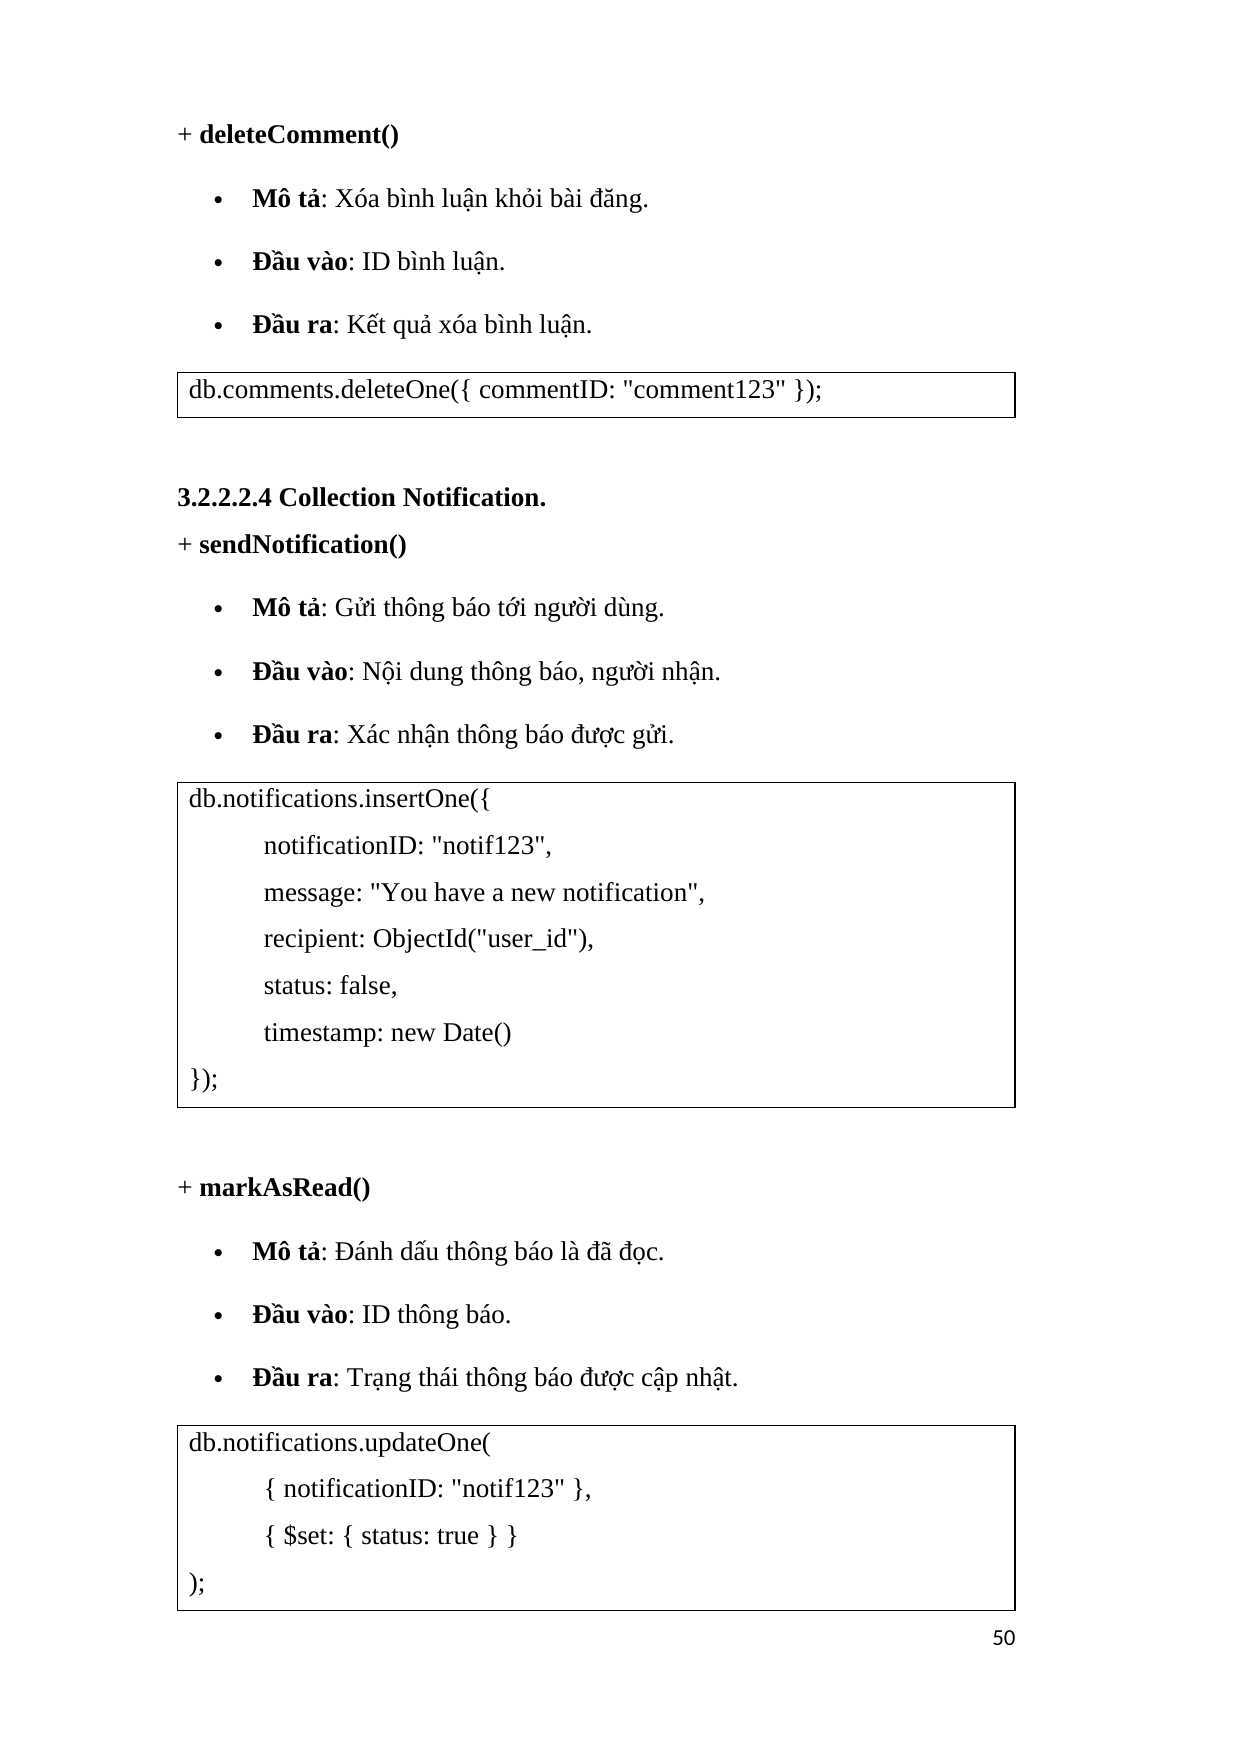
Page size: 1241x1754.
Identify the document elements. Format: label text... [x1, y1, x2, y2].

list Đầu ra: Trạng thái thông báo được cập nhật. [214, 1361, 1015, 1392]
table_header db.comments.deleteOne({ commentID: "comment123" }); [178, 373, 1014, 417]
list Đầu vào: Nội dung thông báo, người nhận. [214, 655, 1015, 686]
text + deleteComment() [177, 118, 1015, 150]
list Đầu ra: Kết quả xóa bình luận. [214, 308, 1015, 340]
subtitle 3.2.2.2.4 Collection Notification. [177, 482, 1015, 513]
text + markAsRead() [177, 1171, 1015, 1202]
list Đầu vào: ID thông báo. [214, 1298, 1015, 1329]
list Mô tả: Gửi thông báo tới người dùng. [214, 592, 1015, 623]
list Mô tả: Xóa bình luận khỏi bài đăng. [214, 182, 1015, 213]
table_header db.notifications.insertOne({ notificationID: "notif123", message: "You have a new notification", recipient: ObjectId("user_id"), status: false, timestamp: new Date() }); [178, 783, 1014, 1107]
list Đầu ra: Xác nhận thông báo được gửi. [214, 718, 1015, 749]
table_header db.notifications.updateOne( { notificationID: "notif123" }, { $set: { status: true } } ); [178, 1426, 1014, 1610]
list Mô tả: Đánh dấu thông báo là đã đọc. [214, 1234, 1015, 1266]
text + sendNotification() [177, 528, 1015, 559]
list Đầu vào: ID bình luận. [214, 245, 1015, 276]
